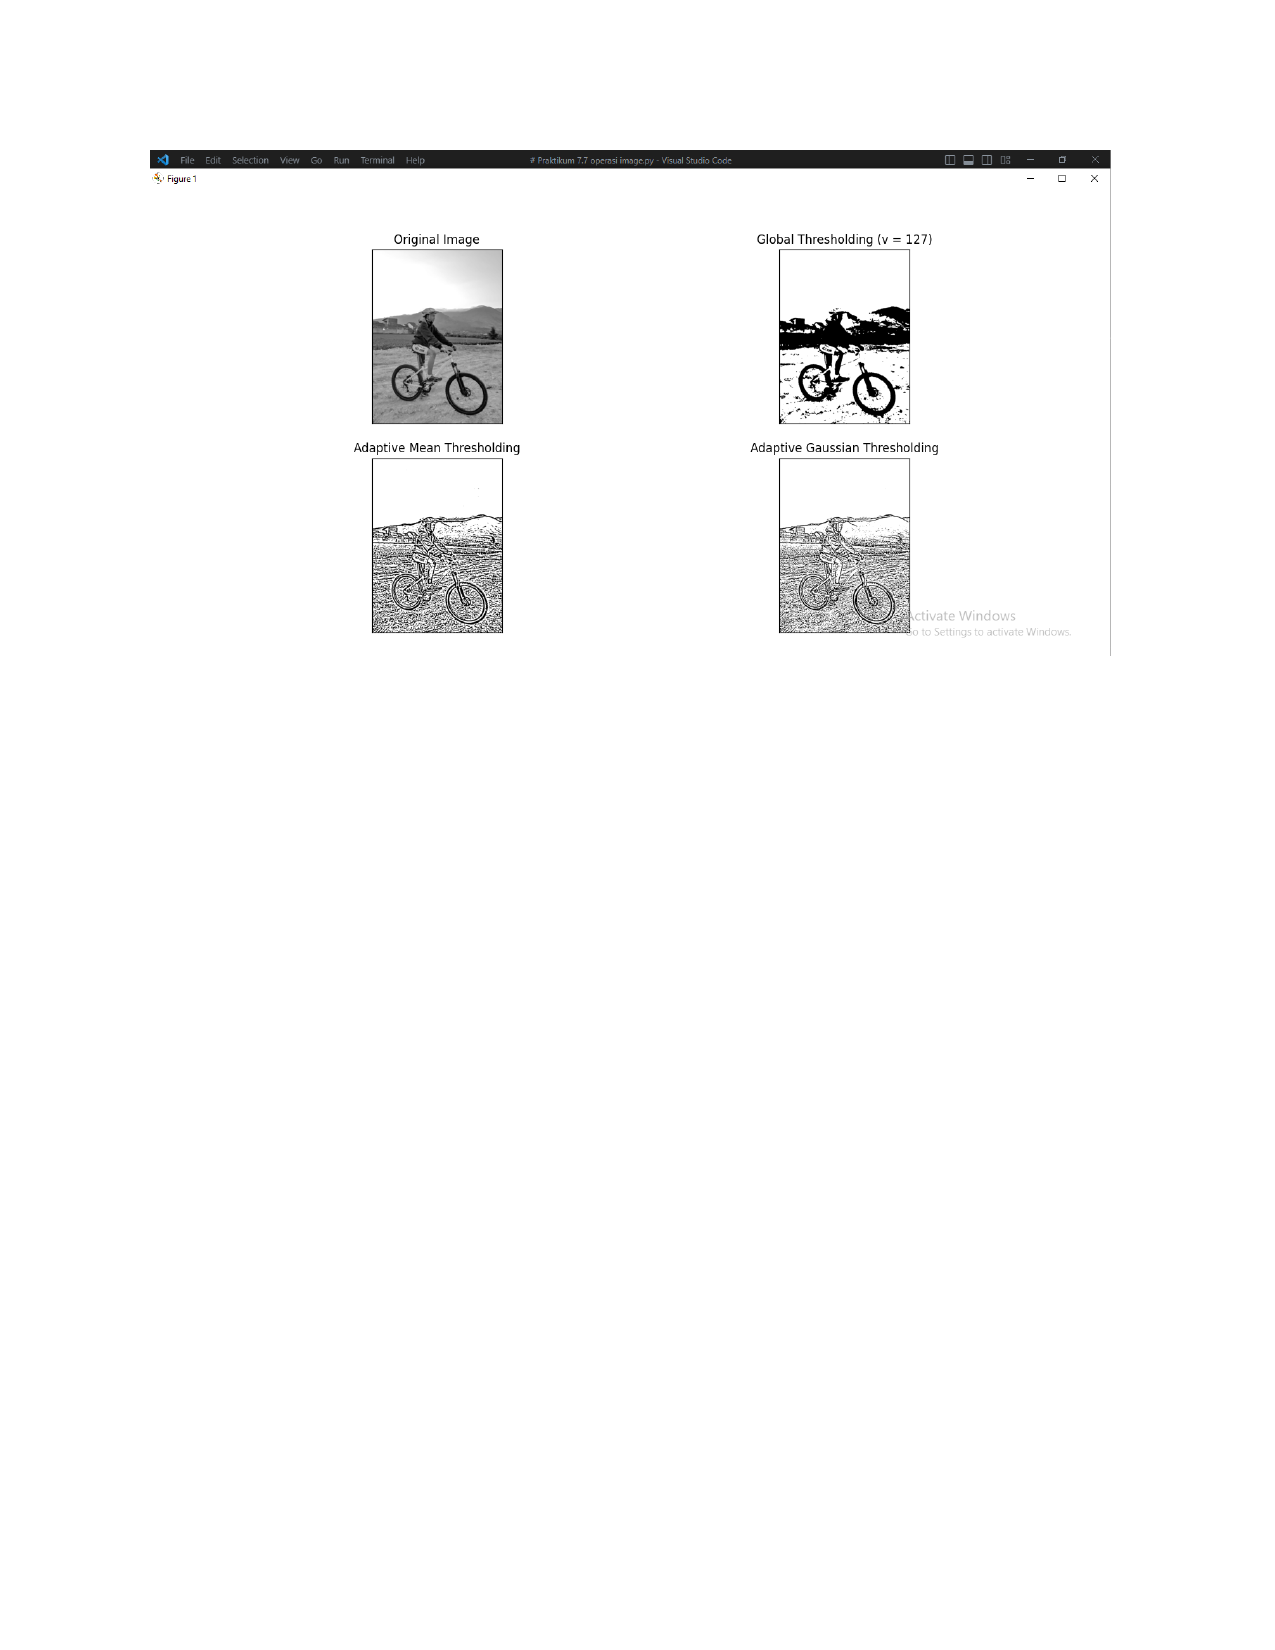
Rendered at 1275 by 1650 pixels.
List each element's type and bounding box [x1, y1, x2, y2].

picture [150, 150, 1111, 656]
